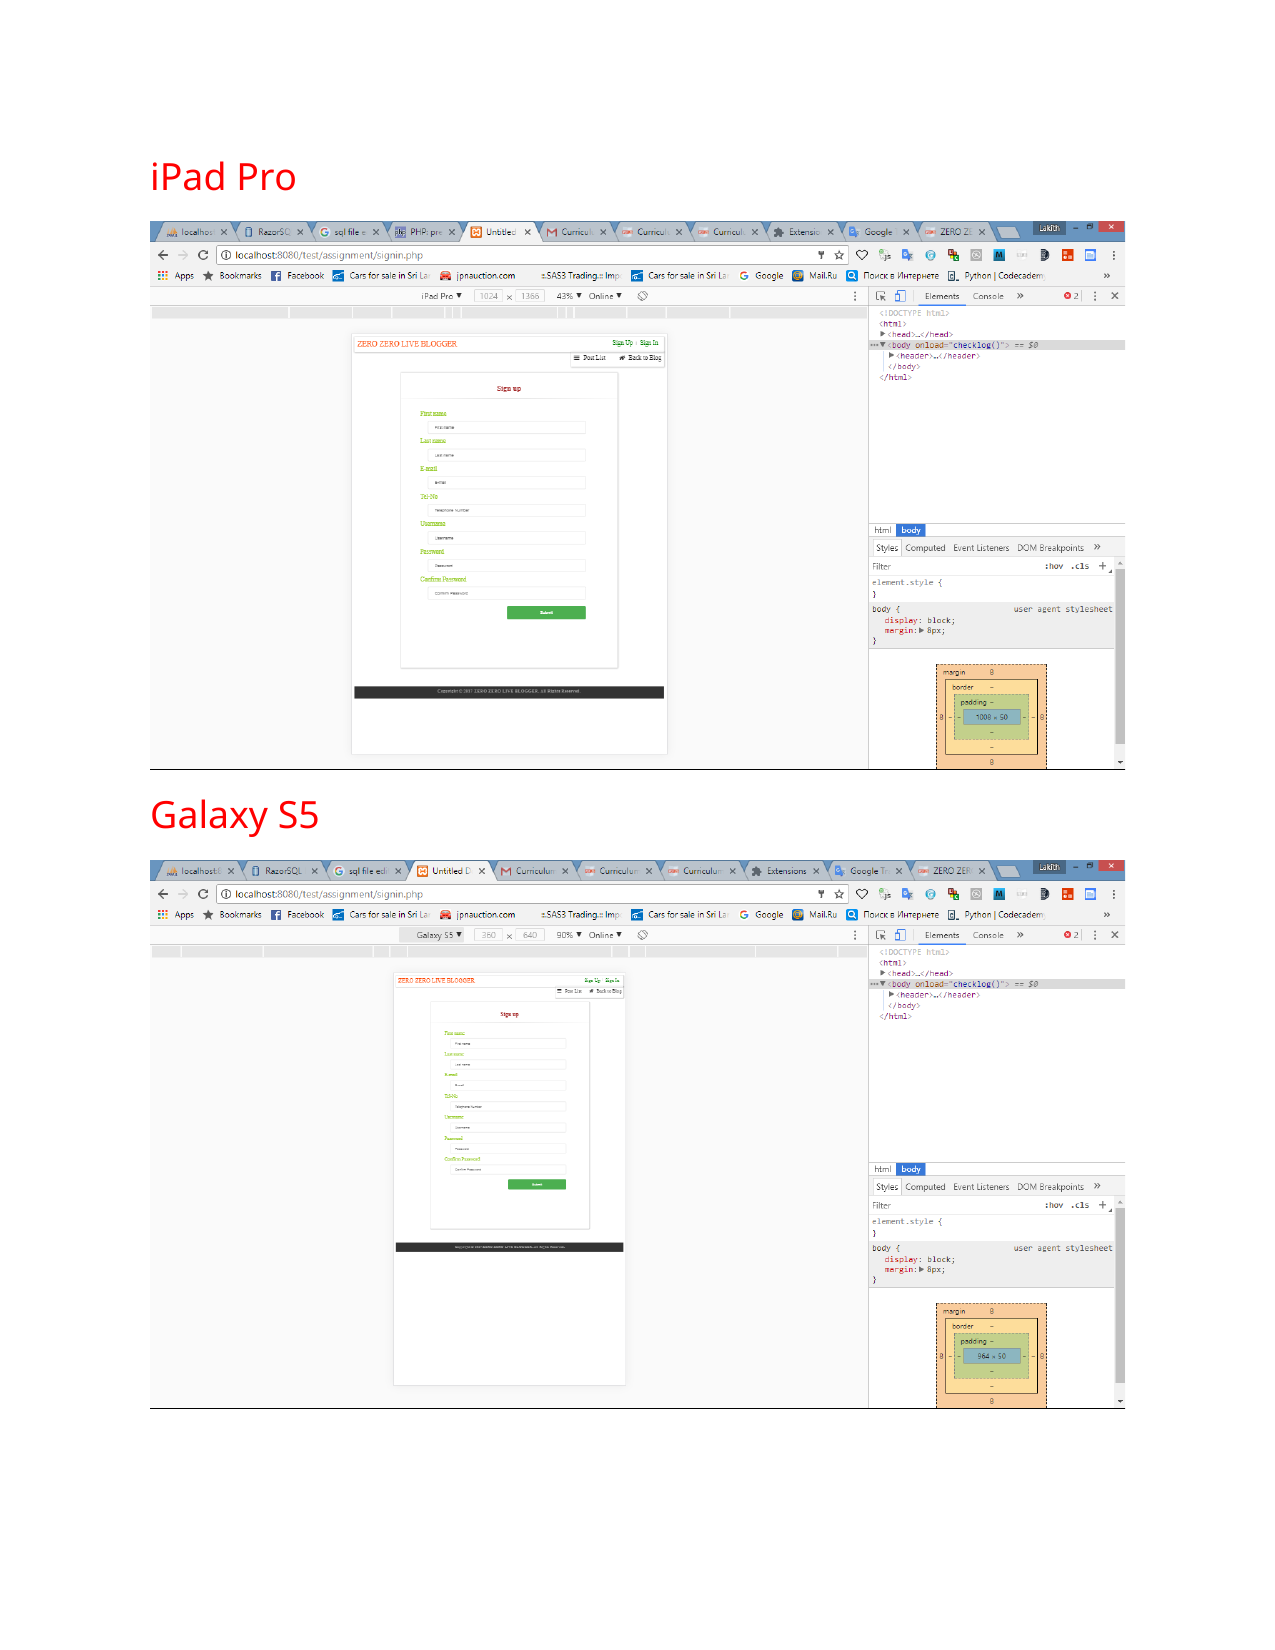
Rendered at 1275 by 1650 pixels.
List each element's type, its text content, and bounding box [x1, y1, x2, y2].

text iPad Pro [150, 150, 1125, 201]
picture [150, 860, 1125, 1409]
text Galaxy S5 [150, 789, 1125, 840]
picture [150, 221, 1125, 770]
